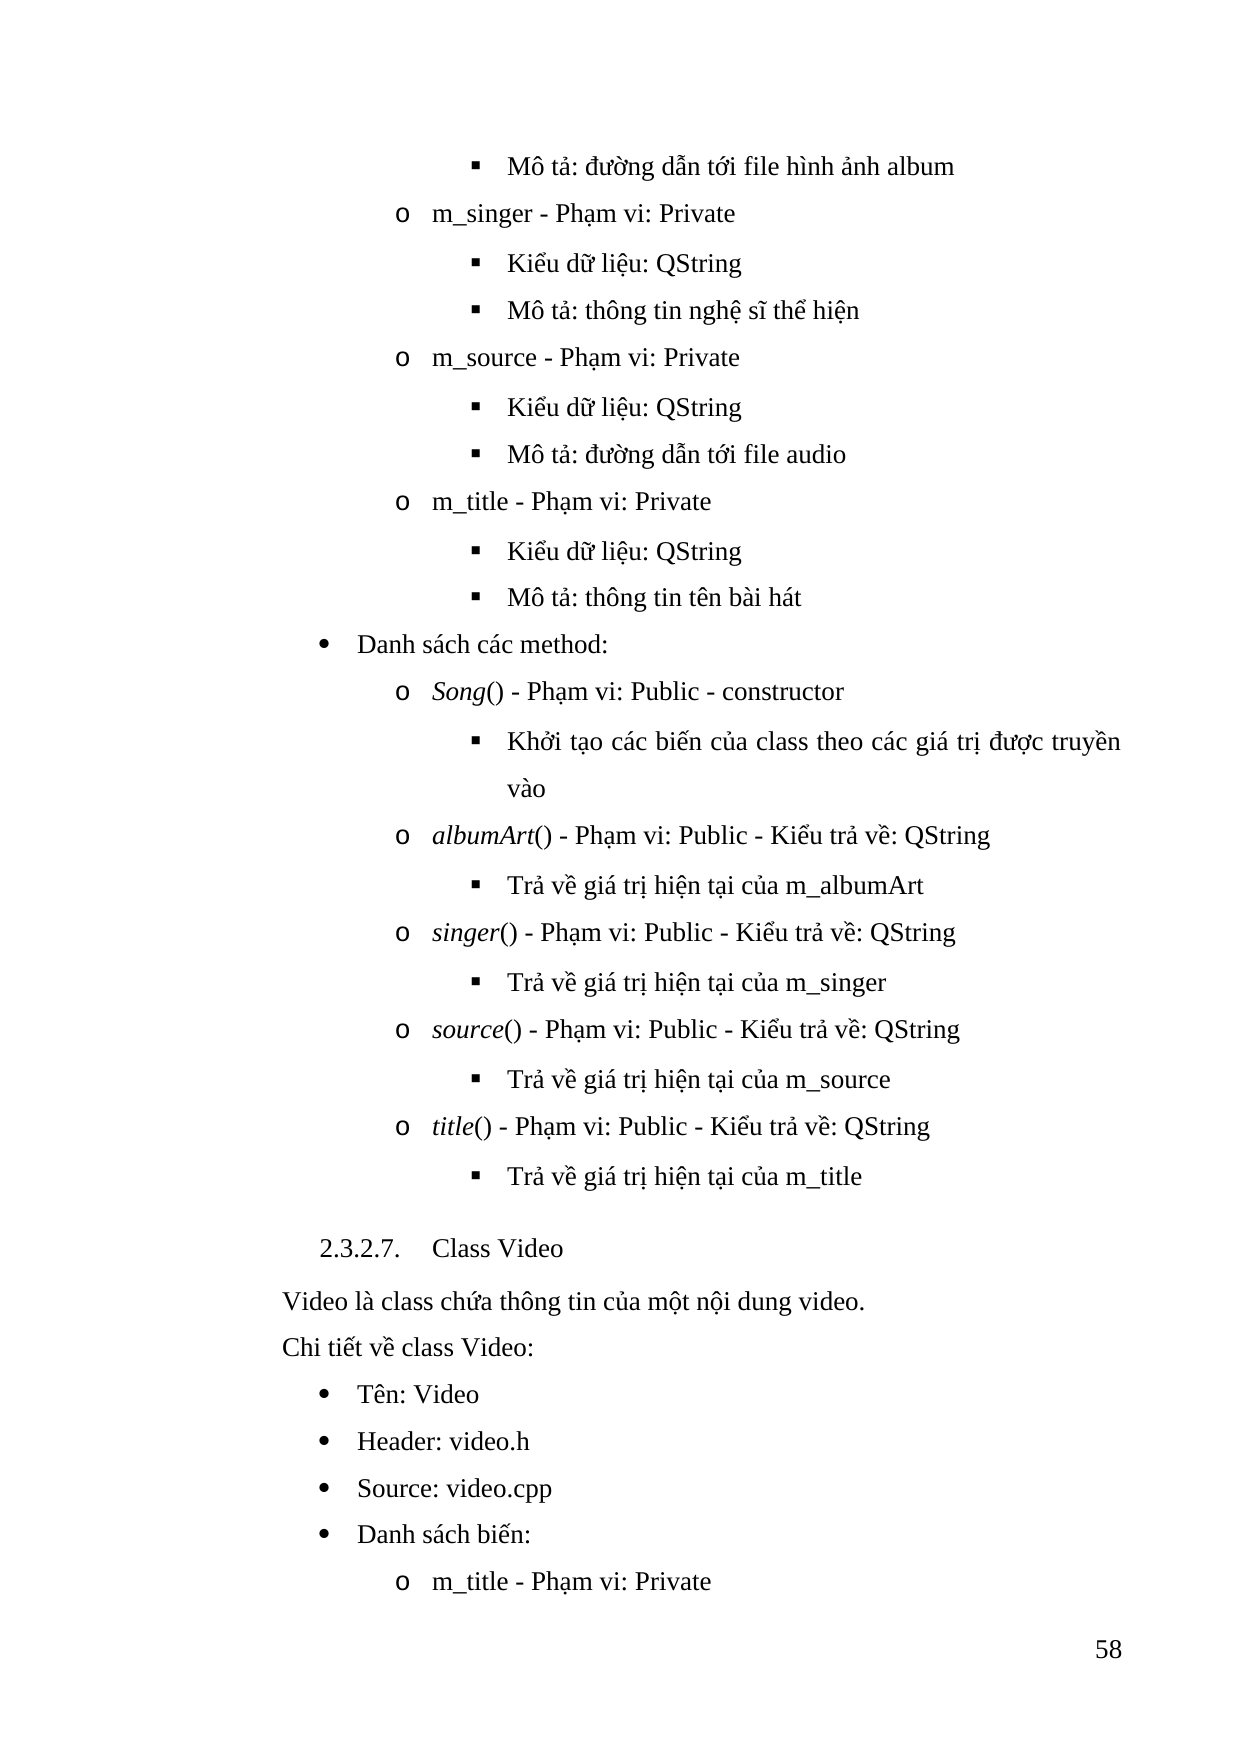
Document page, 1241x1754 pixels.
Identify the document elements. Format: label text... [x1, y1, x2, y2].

list Kiểu dữ liệu: QString [469, 391, 1122, 422]
list Source: video.cpp [319, 1472, 1122, 1503]
list source() - Phạm vi: Public - Kiểu trả về: QString [394, 1013, 1122, 1046]
list title() - Phạm vi: Public - Kiểu trả về: QString [394, 1110, 1122, 1143]
list Khởi tạo các biến của class theo các giá trị được truyền vào [469, 725, 1122, 803]
list Trả về giá trị hiện tại của m_source [469, 1063, 1122, 1094]
list Song() - Phạm vi: Public - constructor [394, 675, 1122, 709]
subtitle Class Video [319, 1232, 1122, 1263]
list Trả về giá trị hiện tại của m_singer [469, 966, 1122, 997]
list Danh sách biến: [319, 1519, 1122, 1550]
list m_title - Phạm vi: Private [394, 1566, 1122, 1599]
list Danh sách các method: [319, 628, 1122, 660]
list Kiểu dữ liệu: QString [469, 247, 1122, 278]
text Chi tiết về class Video: [282, 1331, 1122, 1362]
list Kiểu dữ liệu: QString [469, 535, 1122, 566]
list m_singer - Phạm vi: Private [394, 197, 1122, 230]
list m_title - Phạm vi: Private [394, 484, 1122, 518]
list m_source - Phạm vi: Private [394, 341, 1122, 374]
list singer() - Phạm vi: Public - Kiểu trả về: QString [394, 916, 1122, 949]
list Mô tả: đường dẫn tới file audio [469, 438, 1122, 469]
list Trả về giá trị hiện tại của m_albumArt [469, 869, 1122, 900]
list Header: video.h [319, 1425, 1122, 1456]
list Mô tả: thông tin nghệ sĩ thể hiện [469, 294, 1122, 325]
list Tên: Video [319, 1378, 1122, 1409]
list albumArt() - Phạm vi: Public - Kiểu trả về: QString [394, 819, 1122, 852]
list Mô tả: đường dẫn tới file hình ảnh album [469, 150, 1122, 181]
list Trả về giá trị hiện tại của m_title [469, 1160, 1122, 1191]
text Video là class chứa thông tin của một nội dung video. [282, 1285, 1122, 1316]
list Mô tả: thông tin tên bài hát [469, 582, 1122, 613]
